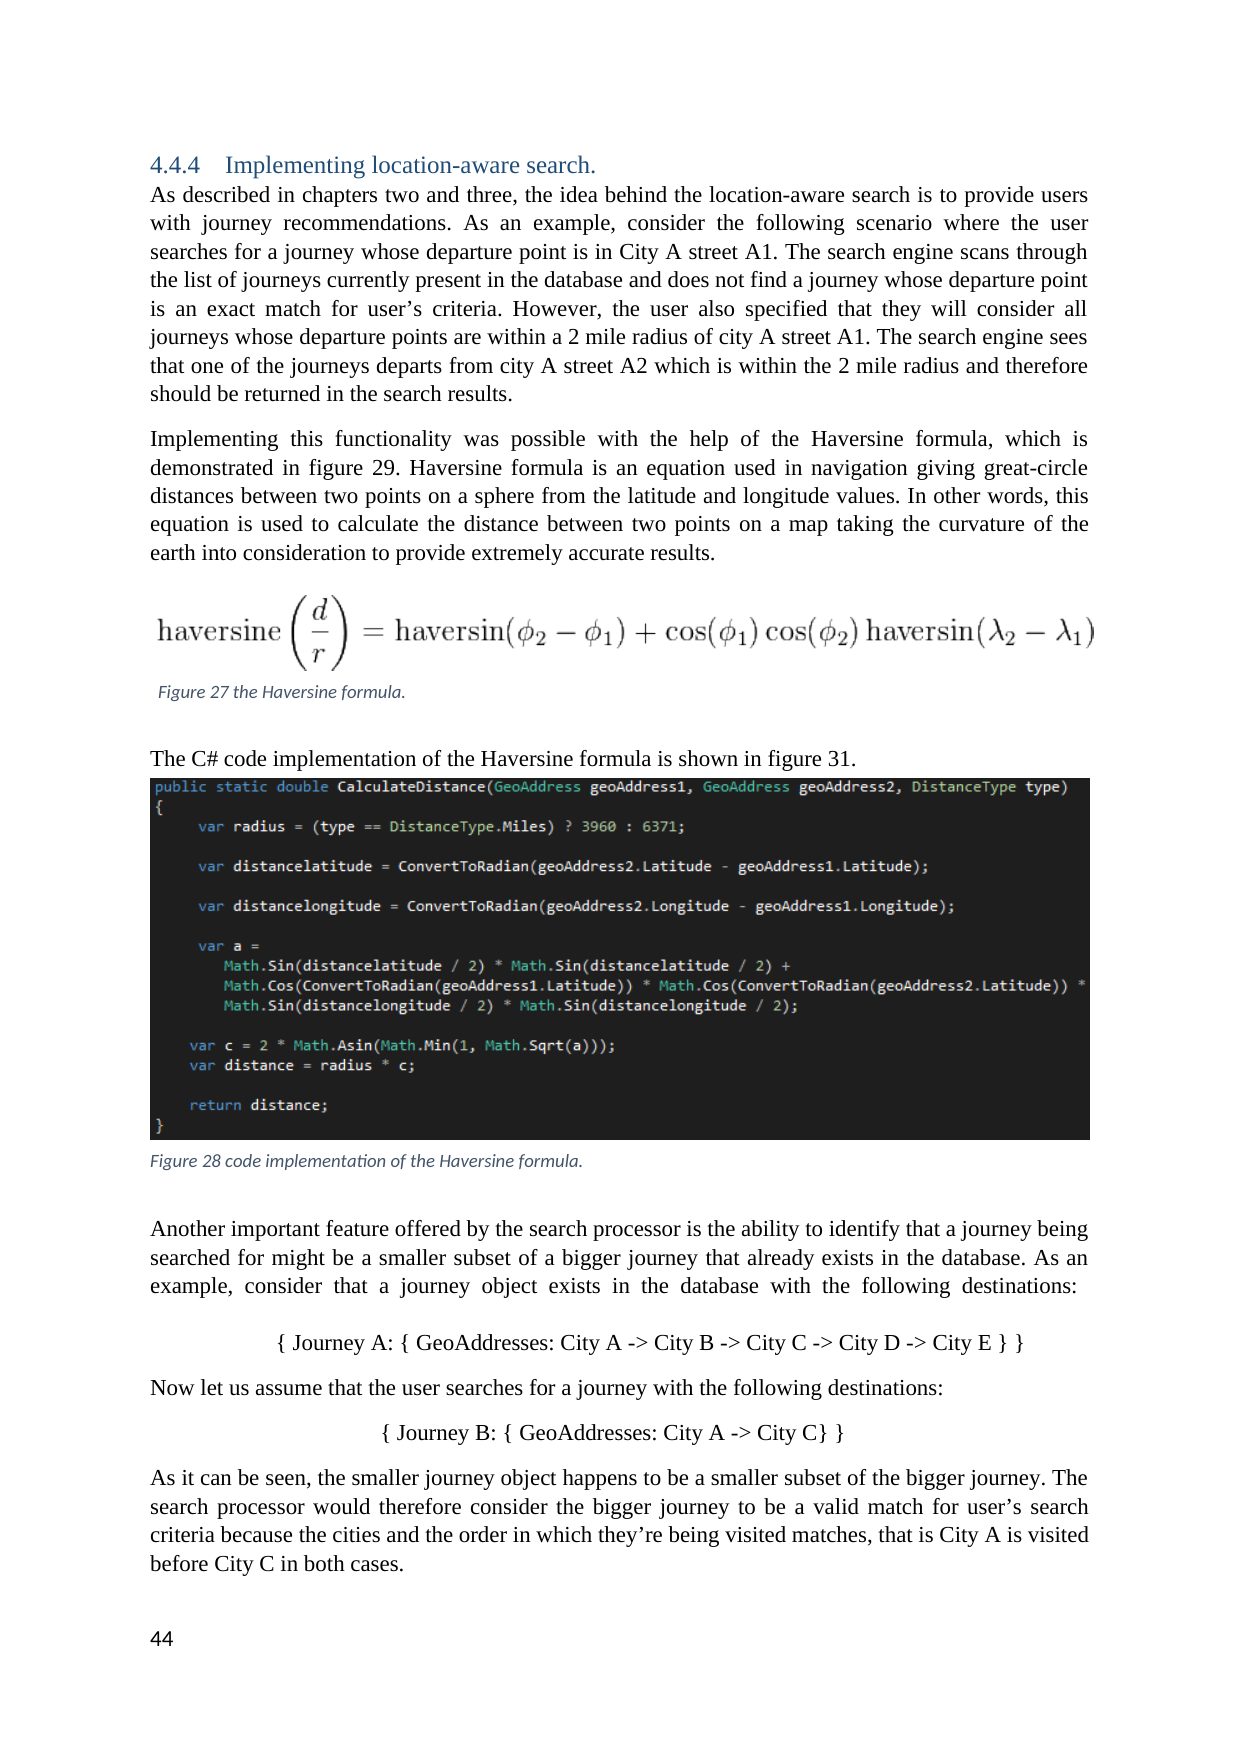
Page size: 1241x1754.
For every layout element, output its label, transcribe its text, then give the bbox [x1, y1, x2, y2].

picture [150, 778, 1090, 1140]
text Now let us assume that the user searches for a journey with the following destinations: [150, 1374, 1090, 1401]
text As it can be seen, the smaller journey object happens to be a smaller subset of the bigger journey. The search processor would therefore consider the bigger journey to be a valid match for user’s search criteria because the cities and the order in which they’re being visited matches, that is City A is visited before City C in both cases. [150, 1464, 1090, 1576]
text { Journey B: { GeoAddresses: City A -> City C} } [150, 1419, 1090, 1446]
picture [157, 595, 1094, 671]
text As described in chapters two and three, the idea behind the location-aware search is to provide users with journey recommendations. As an example, consider the following scenario where the user searches for a journey whose departure point is in City A street A1. The search engine scans through the list of journeys currently present in the database and does not find a journey whose departure point is an exact match for user’s criteria. However, the user also specified that they will consider all journeys whose departure points are within a 2 mile radius of city A street A1. The search engine sees that one of the journeys departs from city A street A2 which is within the 2 mile radius and therefore should be returned in the search results. [150, 181, 1090, 406]
subtitle Implementing location-aware search. [150, 150, 1090, 179]
text Implementing this functionality was possible with the help of the Haversine formula, which is demonstrated in figure 29. Haversine formula is an equation used in navigation giving great-circle distances between two points on a sphere from the latitude and longitude values. In other words, this equation is used to calculate the distance between two points on a map taking the curvature of the earth into consideration to provide extremely accurate results. [150, 425, 1090, 565]
text Another important feature offered by the search processor is the ability to identify that a journey being searched for might be a smaller subset of a bigger journey that already exists in the database. As an example, consider that a journey object exists in the database with the following destinations: { Journey A: { GeoAddresses: City A -> City B -> City C -> City D -> City E } } [150, 1140, 1090, 1356]
